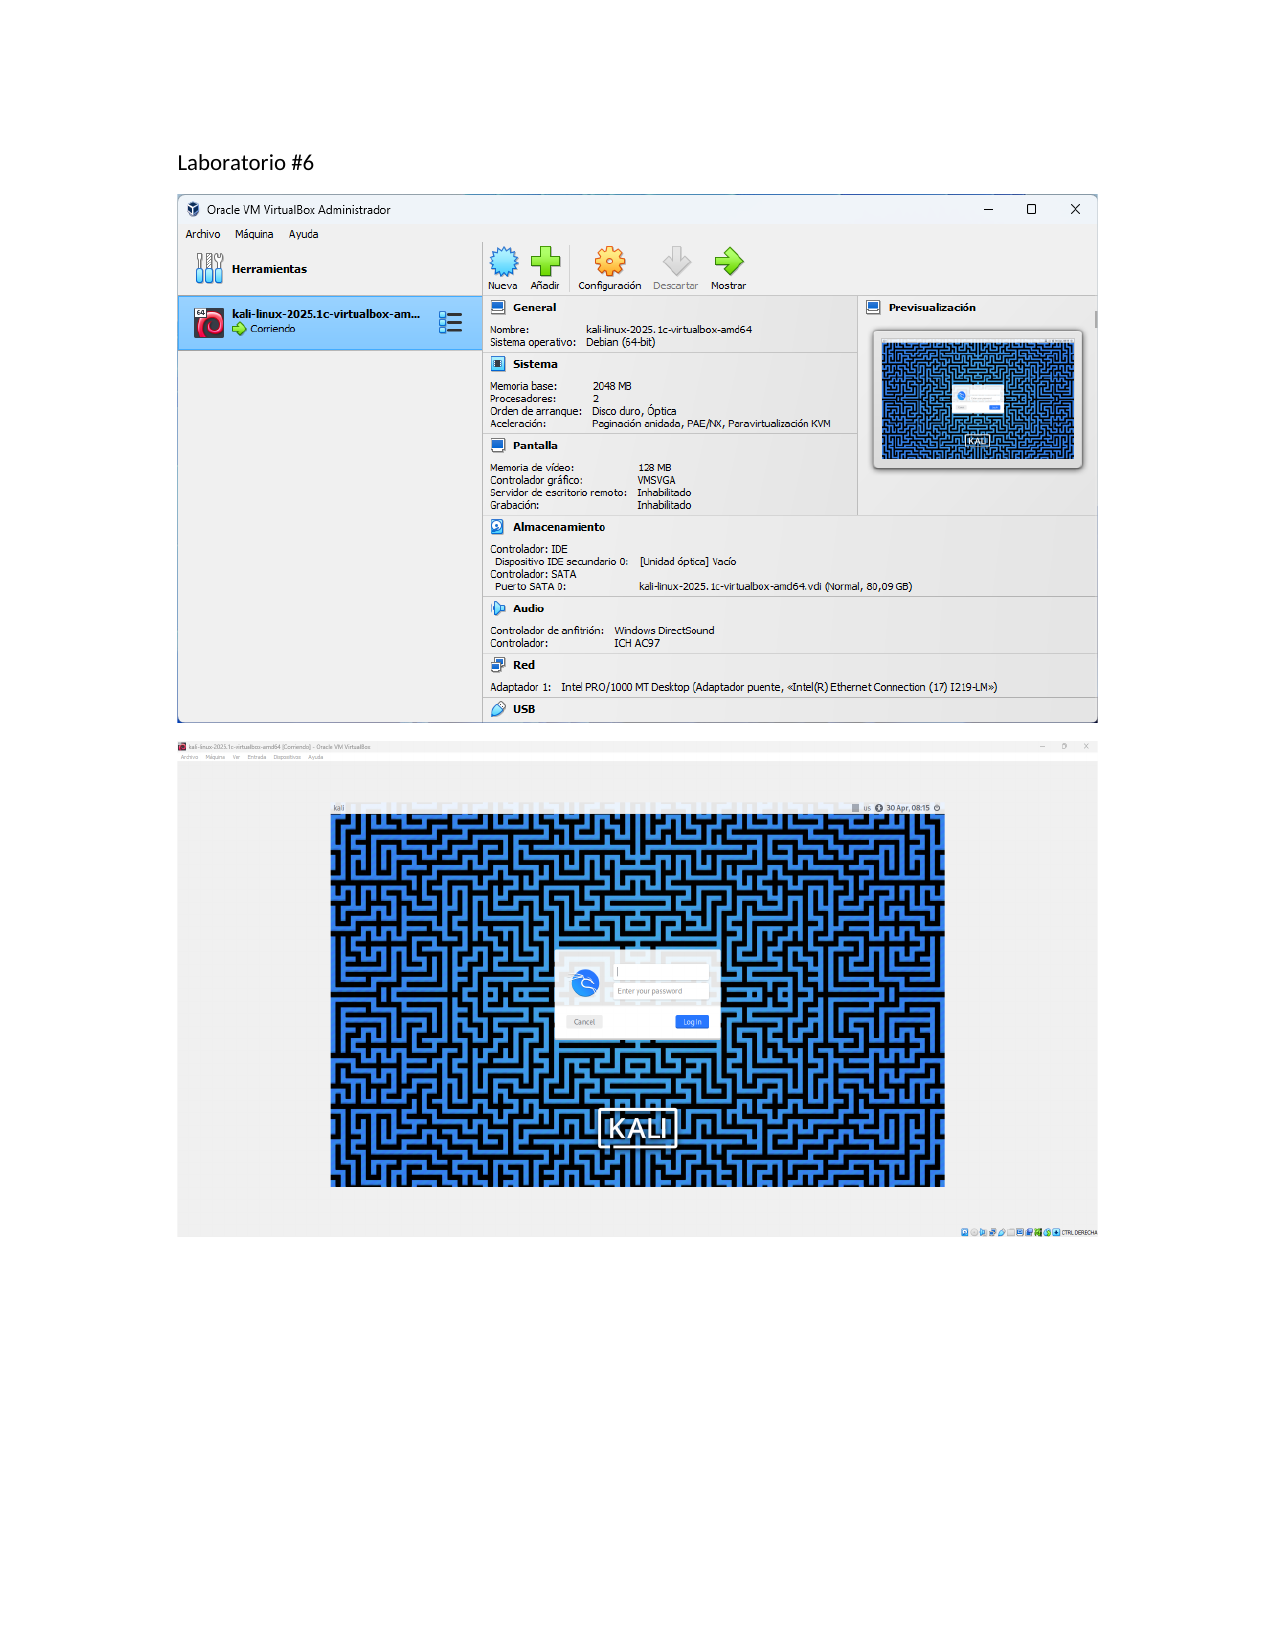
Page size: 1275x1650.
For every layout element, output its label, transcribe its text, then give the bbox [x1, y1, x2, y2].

picture [177, 741, 1098, 1237]
text Laboratorio #6 [177, 148, 1098, 176]
picture [177, 194, 1098, 723]
